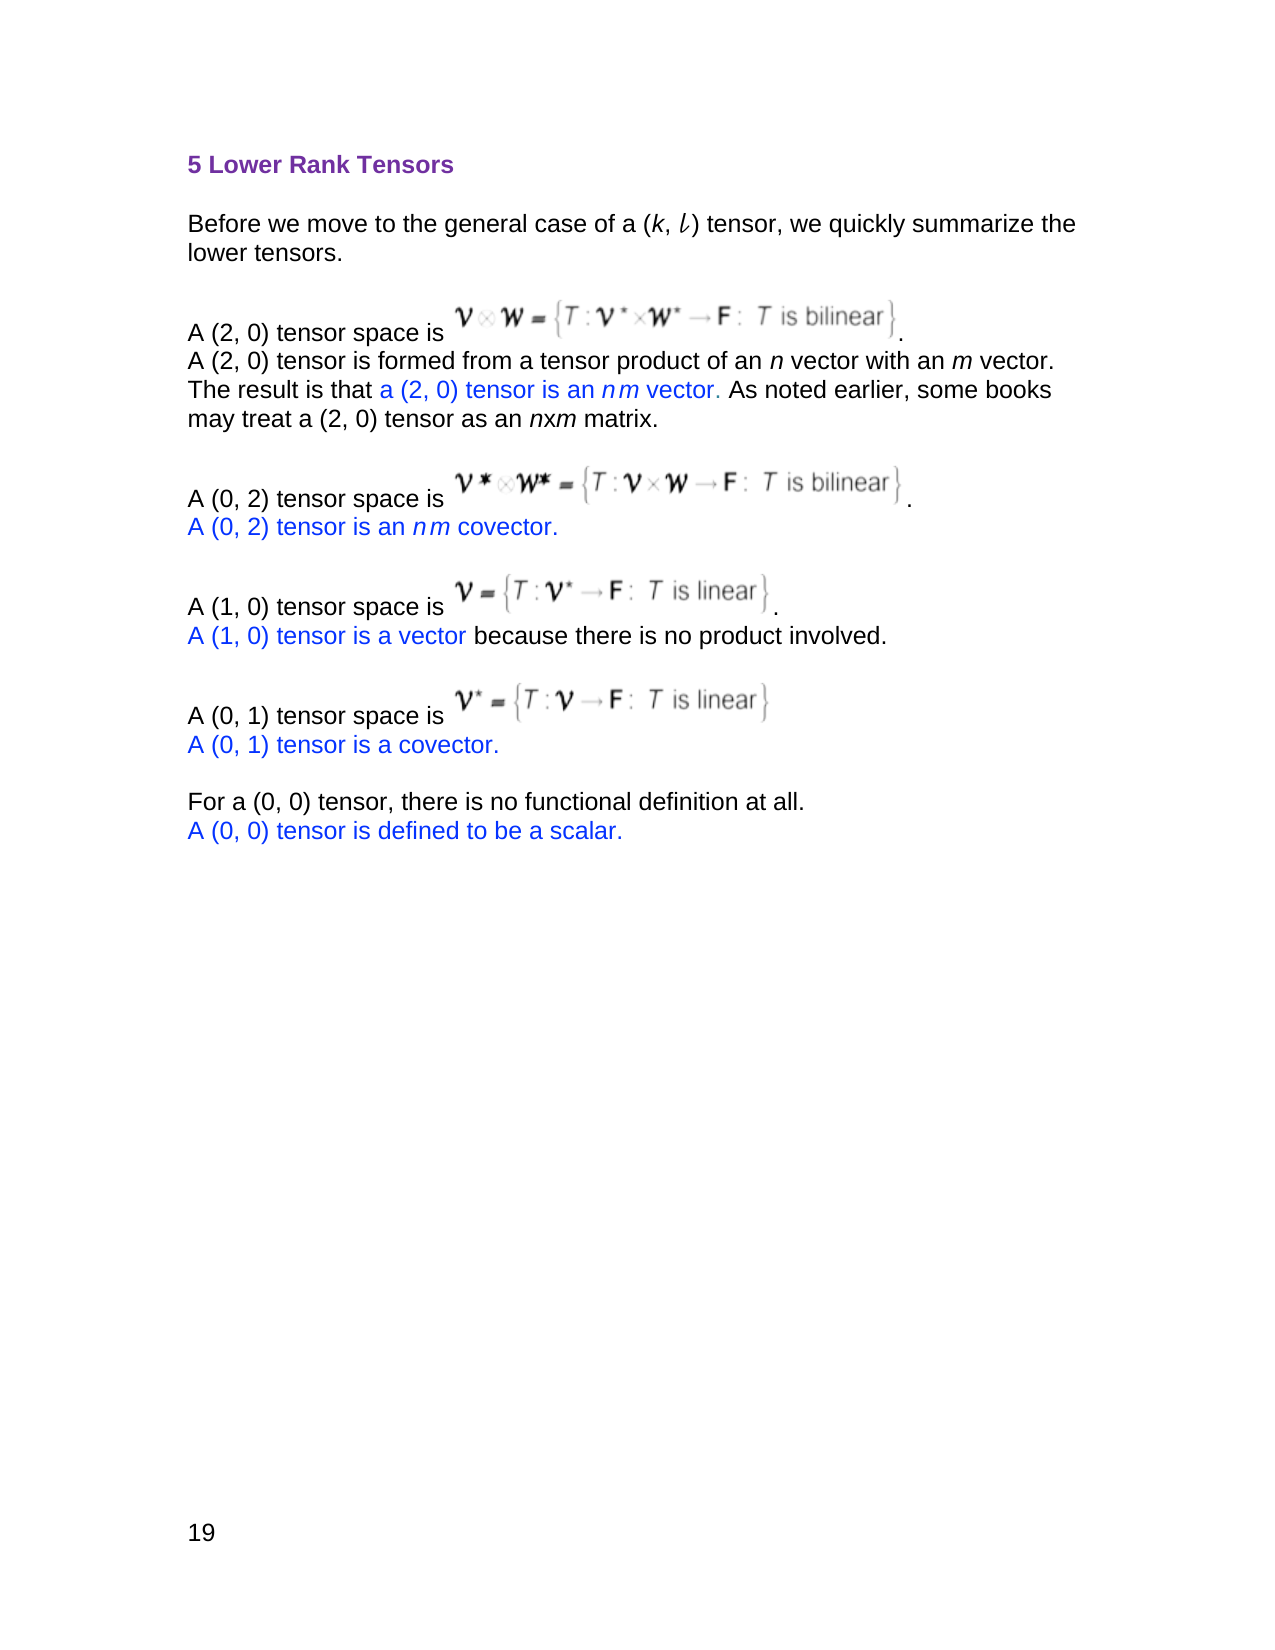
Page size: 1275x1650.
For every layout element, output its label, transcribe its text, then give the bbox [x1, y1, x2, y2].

text A (0, 2) tensor space is . [187, 461, 1087, 512]
text A (1, 0) tensor is a vector because there is no product involved. [187, 621, 1087, 650]
text A (2, 0) tensor is formed from a tensor product of an n vector with an m vector. The result is that a (2, 0) tensor is an n m vector. As noted earlier, some books may treat a (2, 0) tensor as an nxm matrix. [187, 346, 1087, 432]
text Before we move to the general case of a (k, 𝓁) tensor, we quickly summarize the lower tensors. [187, 207, 1087, 266]
text A (0, 1) tensor is a covector. [187, 730, 1087, 758]
text A (0, 1) tensor space is [187, 678, 1087, 730]
text A (2, 0) tensor space is . [187, 295, 1087, 346]
text A (1, 0) tensor space is . [187, 570, 1087, 621]
text A (0, 0) tensor is defined to be a scalar. [187, 816, 1087, 845]
text A (0, 2) tensor is an n m covector. [187, 512, 1087, 541]
text 5 Lower Rank Tensors [187, 150, 1087, 179]
text For a (0, 0) tensor, there is no functional definition at all. [187, 787, 1087, 816]
